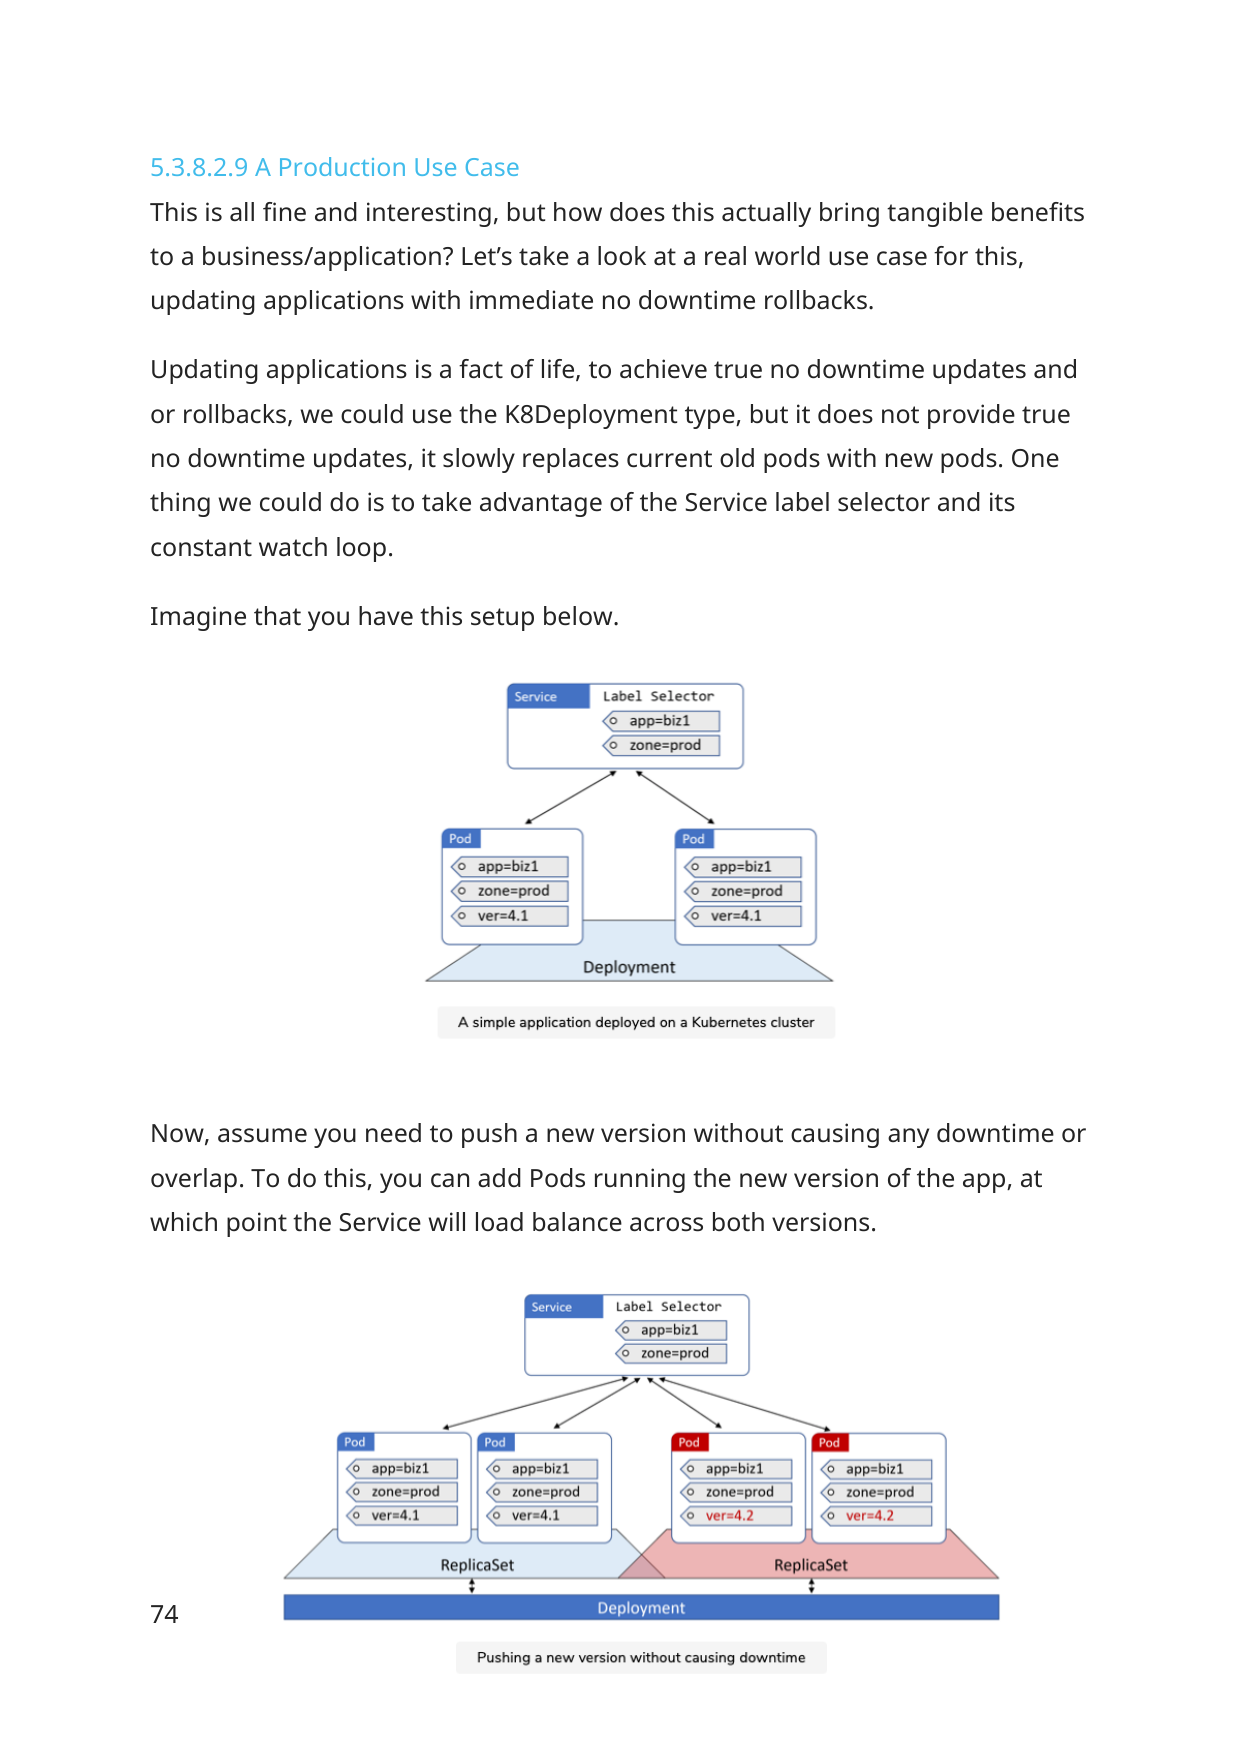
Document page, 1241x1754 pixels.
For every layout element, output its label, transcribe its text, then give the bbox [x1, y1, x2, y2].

picture [265, 1285, 1016, 1679]
text Imagine that you have this setup below. [150, 598, 1090, 632]
text Updating applications is a fact of life, to achieve true no downtime updates and or rollbacks, we could use the K8Deployment type, but it does not provide true no downtime updates, it slowly replaces current old pods with new pods. One thing we could do is to take advantage of the Service label selector and its constant watch loop. [150, 352, 1090, 563]
text Now, assume you need to push a new version without causing any downtime or overlap. To do this, you can add Pods running the new version of the app, at which point the Service will load balance across both versions. [150, 1116, 1090, 1239]
text This is all fine and interesting, but how does this actually bring tangible benefits to a business/application? Let’s take a look at a real world use case for this, updating applications with immediate no downtime rollbacks. [150, 194, 1090, 317]
subtitle A Production Use Case [150, 150, 1090, 184]
picture [417, 660, 853, 1050]
